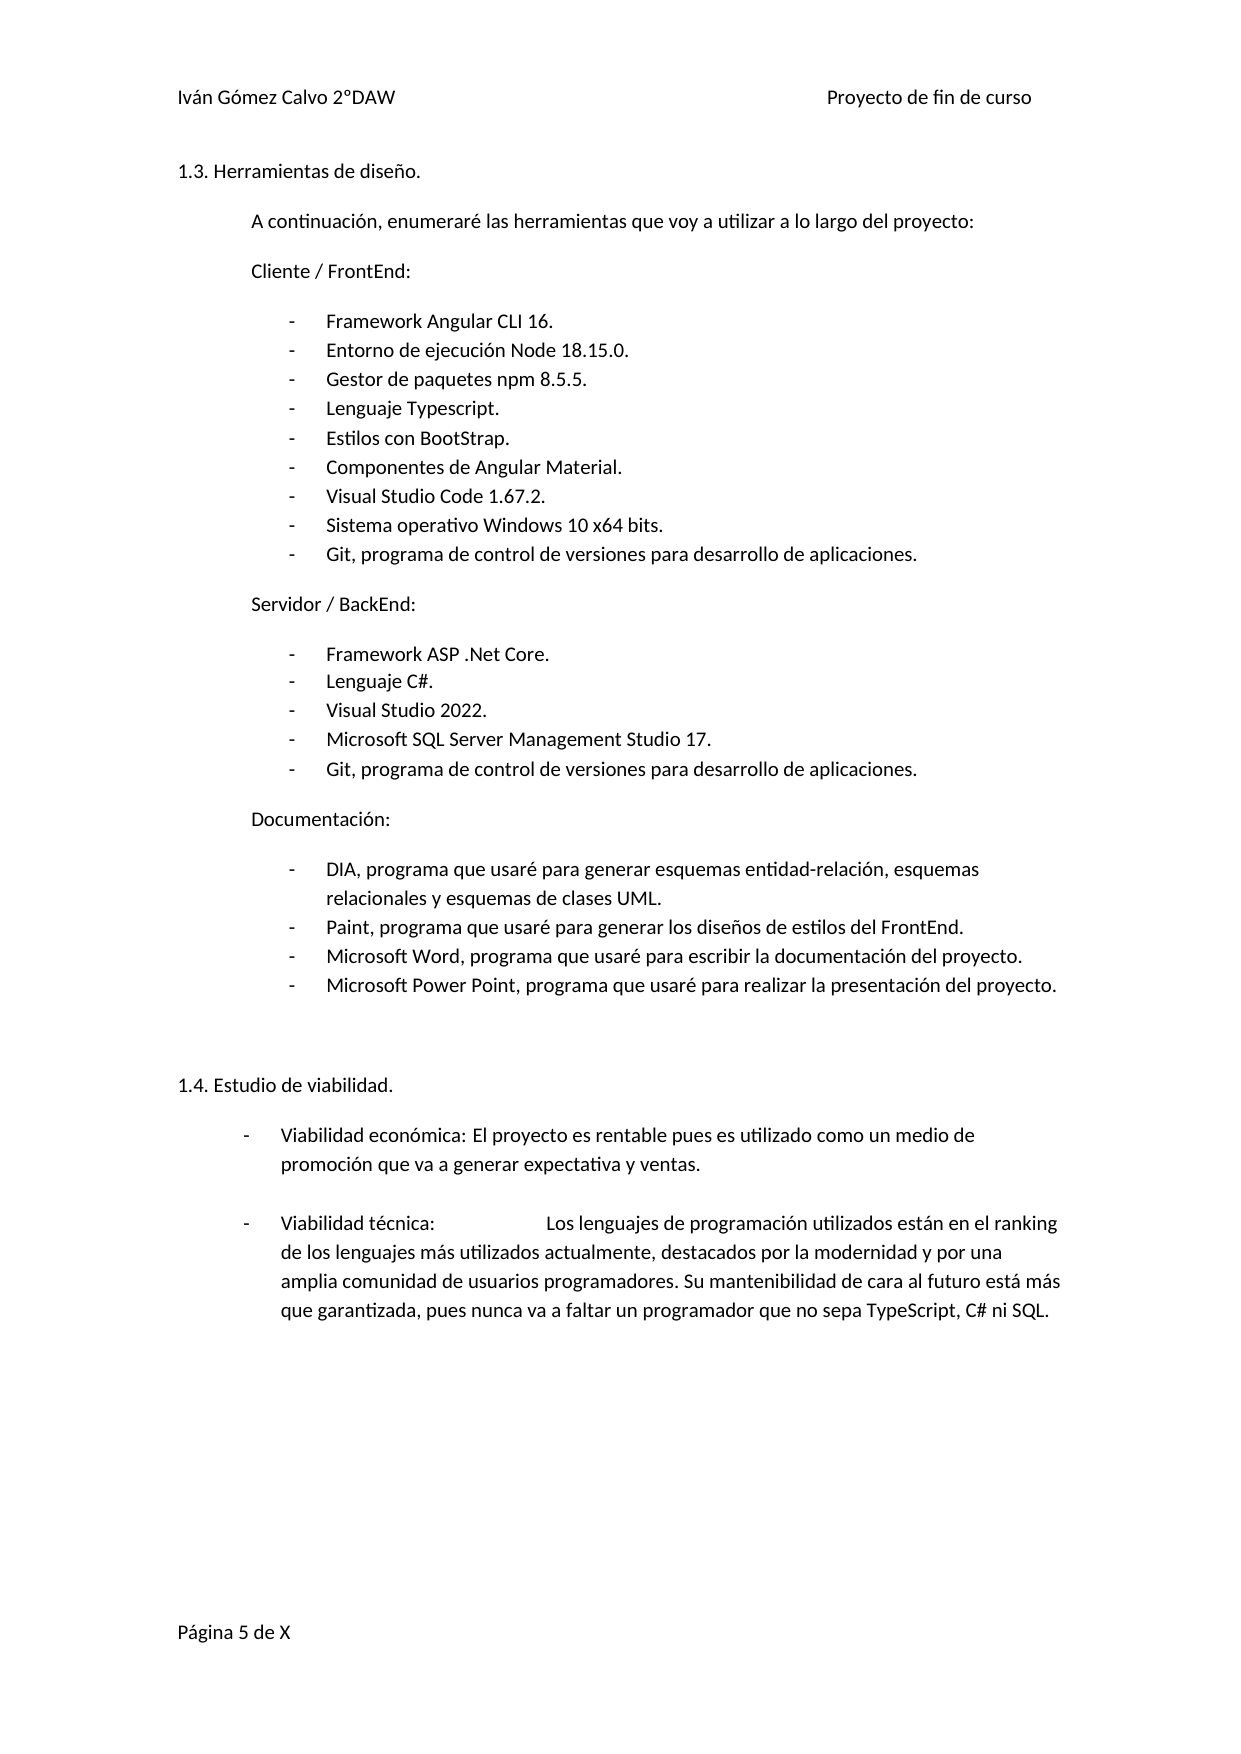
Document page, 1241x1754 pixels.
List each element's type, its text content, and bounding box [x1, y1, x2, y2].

list Microsoft Power Point, programa que usaré para realizar la presentación del proyecto. [288, 972, 1063, 998]
text A continuación, enumeraré las herramientas que voy a utilizar a lo largo del proyecto: [177, 208, 1063, 233]
list Paint, programa que usaré para generar los diseños de estilos del FrontEnd. [288, 914, 1063, 939]
list Microsoft Word, programa que usaré para escribir la documentación del proyecto. [288, 943, 1063, 969]
list Visual Studio Code 1.67.2. [288, 483, 1063, 508]
list DIA, programa que usaré para generar esquemas entidad-relación, esquemas relacionales y esquemas de clases UML. [288, 856, 1063, 910]
text Documentación: [251, 806, 1063, 831]
text 1.3. Herramientas de diseño. [177, 158, 1063, 183]
text Servidor / BackEnd: [251, 591, 1063, 617]
list Lenguaje Typescript. [288, 396, 1063, 421]
list Entorno de ejecución Node 18.15.0. [288, 337, 1063, 363]
list Viabilidad económica: El proyecto es rentable pues es utilizado como un medio de promoción que va a generar expectativa y ventas. [243, 1122, 1063, 1177]
list Gestor de paquetes npm 8.5.5. [288, 366, 1063, 392]
list Sistema operativo Windows 10 x64 bits. [288, 512, 1063, 538]
list Git, programa de control de versiones para desarrollo de aplicaciones. [288, 756, 1063, 781]
text 1.4. Estudio de viabilidad. [177, 1072, 1063, 1098]
text Cliente / FrontEnd: [177, 258, 1063, 283]
list Componentes de Angular Material. [288, 454, 1063, 479]
list Git, programa de control de versiones para desarrollo de aplicaciones. [288, 541, 1063, 567]
list Microsoft SQL Server Management Studio 17. [288, 727, 1063, 752]
list Visual Studio 2022. [288, 697, 1063, 723]
list Lenguaje C#. [288, 668, 1063, 694]
list Framework ASP .Net Core. [288, 641, 1063, 667]
list Estilos con BootStrap. [288, 425, 1063, 450]
list Viabilidad técnica: Los lenguajes de programación utilizados están en el ranking de los lenguajes más utilizados actualmente, destacados por la modernidad y por una amplia comunidad de usuarios programadores. Su mantenibilidad de cara al futuro está más que garantizada, pues nunca va a faltar un programador que no sepa TypeScript, C# ni SQL. [243, 1210, 1063, 1323]
list Framework Angular CLI 16. [288, 308, 1063, 333]
